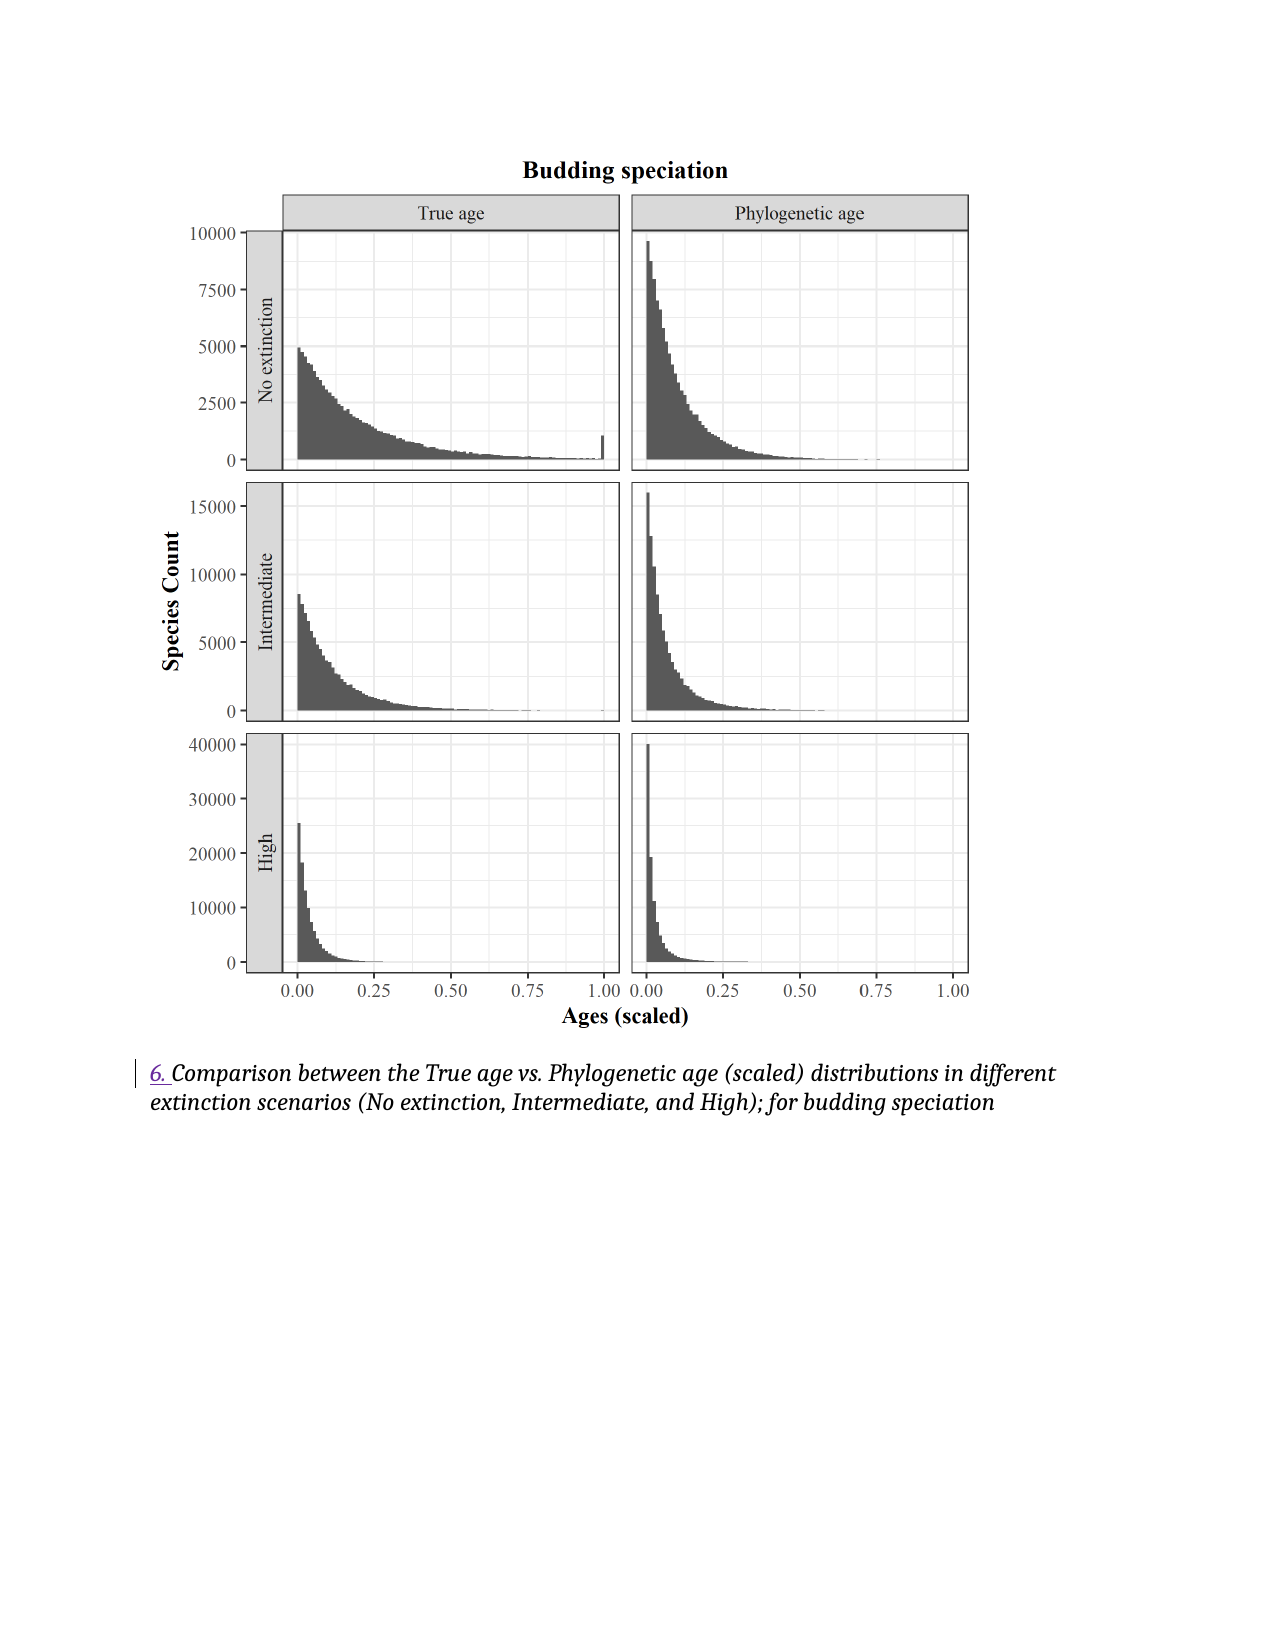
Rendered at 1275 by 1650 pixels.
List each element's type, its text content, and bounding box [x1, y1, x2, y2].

text Comparison between the True age vs. Phylogenetic age (scaled) distributions in different extinction scenarios (No extinction, Intermediate, and High); for budding speciation [150, 1059, 1125, 1117]
picture [150, 150, 980, 1039]
